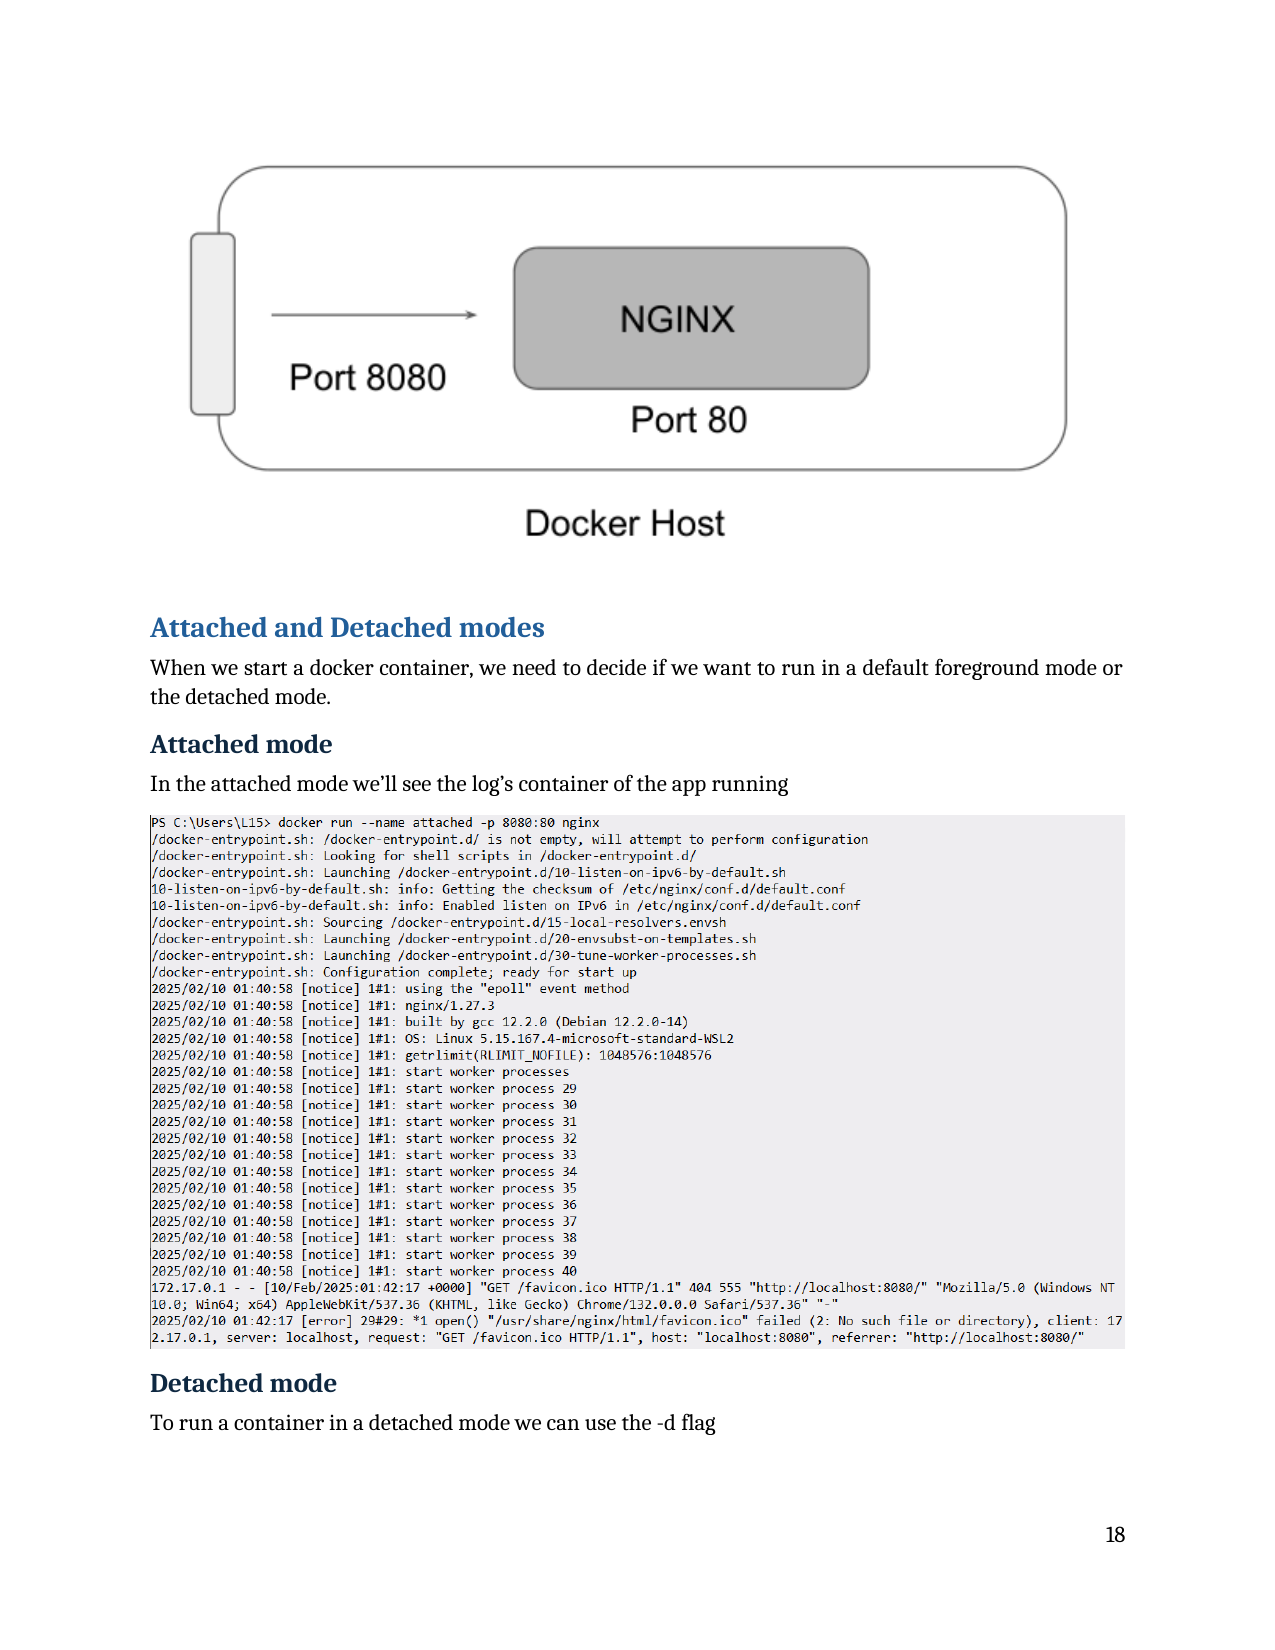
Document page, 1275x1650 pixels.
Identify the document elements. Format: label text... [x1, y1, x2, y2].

subtitle Detached mode [150, 1368, 1125, 1399]
text In the attached mode we’ll see the log’s container of the app running [150, 771, 1125, 797]
subtitle Attached and Detached modes [150, 611, 1125, 644]
text To run a container in a detached mode we can use the -d flag [150, 1409, 1125, 1436]
picture [150, 815, 1125, 1349]
text When we start a docker container, we need to decide if we want to run in a default foreground mode or the detached mode. [150, 655, 1125, 710]
picture [150, 150, 1105, 547]
subtitle Attached mode [150, 729, 1125, 760]
